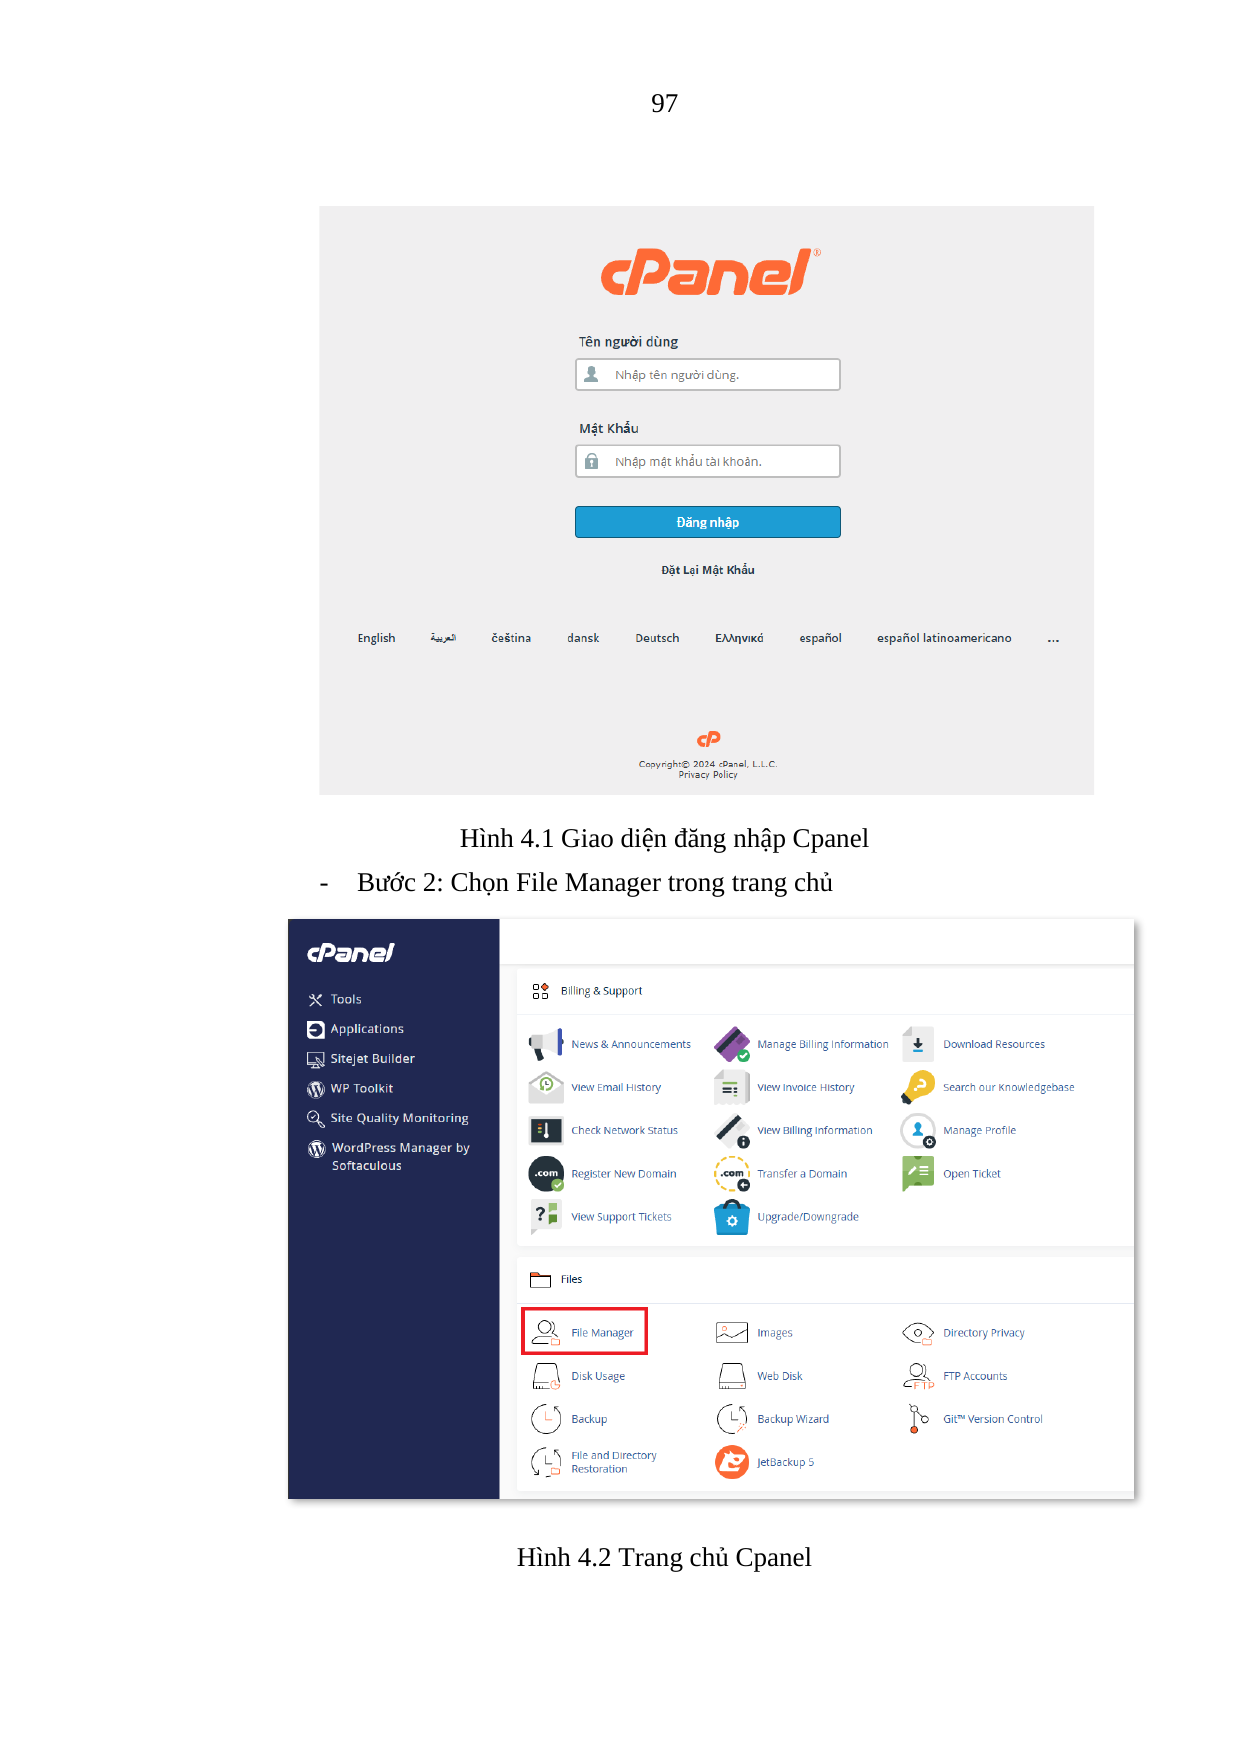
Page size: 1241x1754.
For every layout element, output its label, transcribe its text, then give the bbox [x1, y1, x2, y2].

text Hình 4.1 Giao diện đăng nhập Cpanel [207, 823, 1122, 854]
list Bước 2: Chọn File Manager trong trang chủ [319, 866, 1122, 897]
picture [319, 206, 1095, 795]
text Hình 4.2 Trang chủ Cpanel [207, 1541, 1122, 1572]
picture [288, 919, 1134, 1499]
